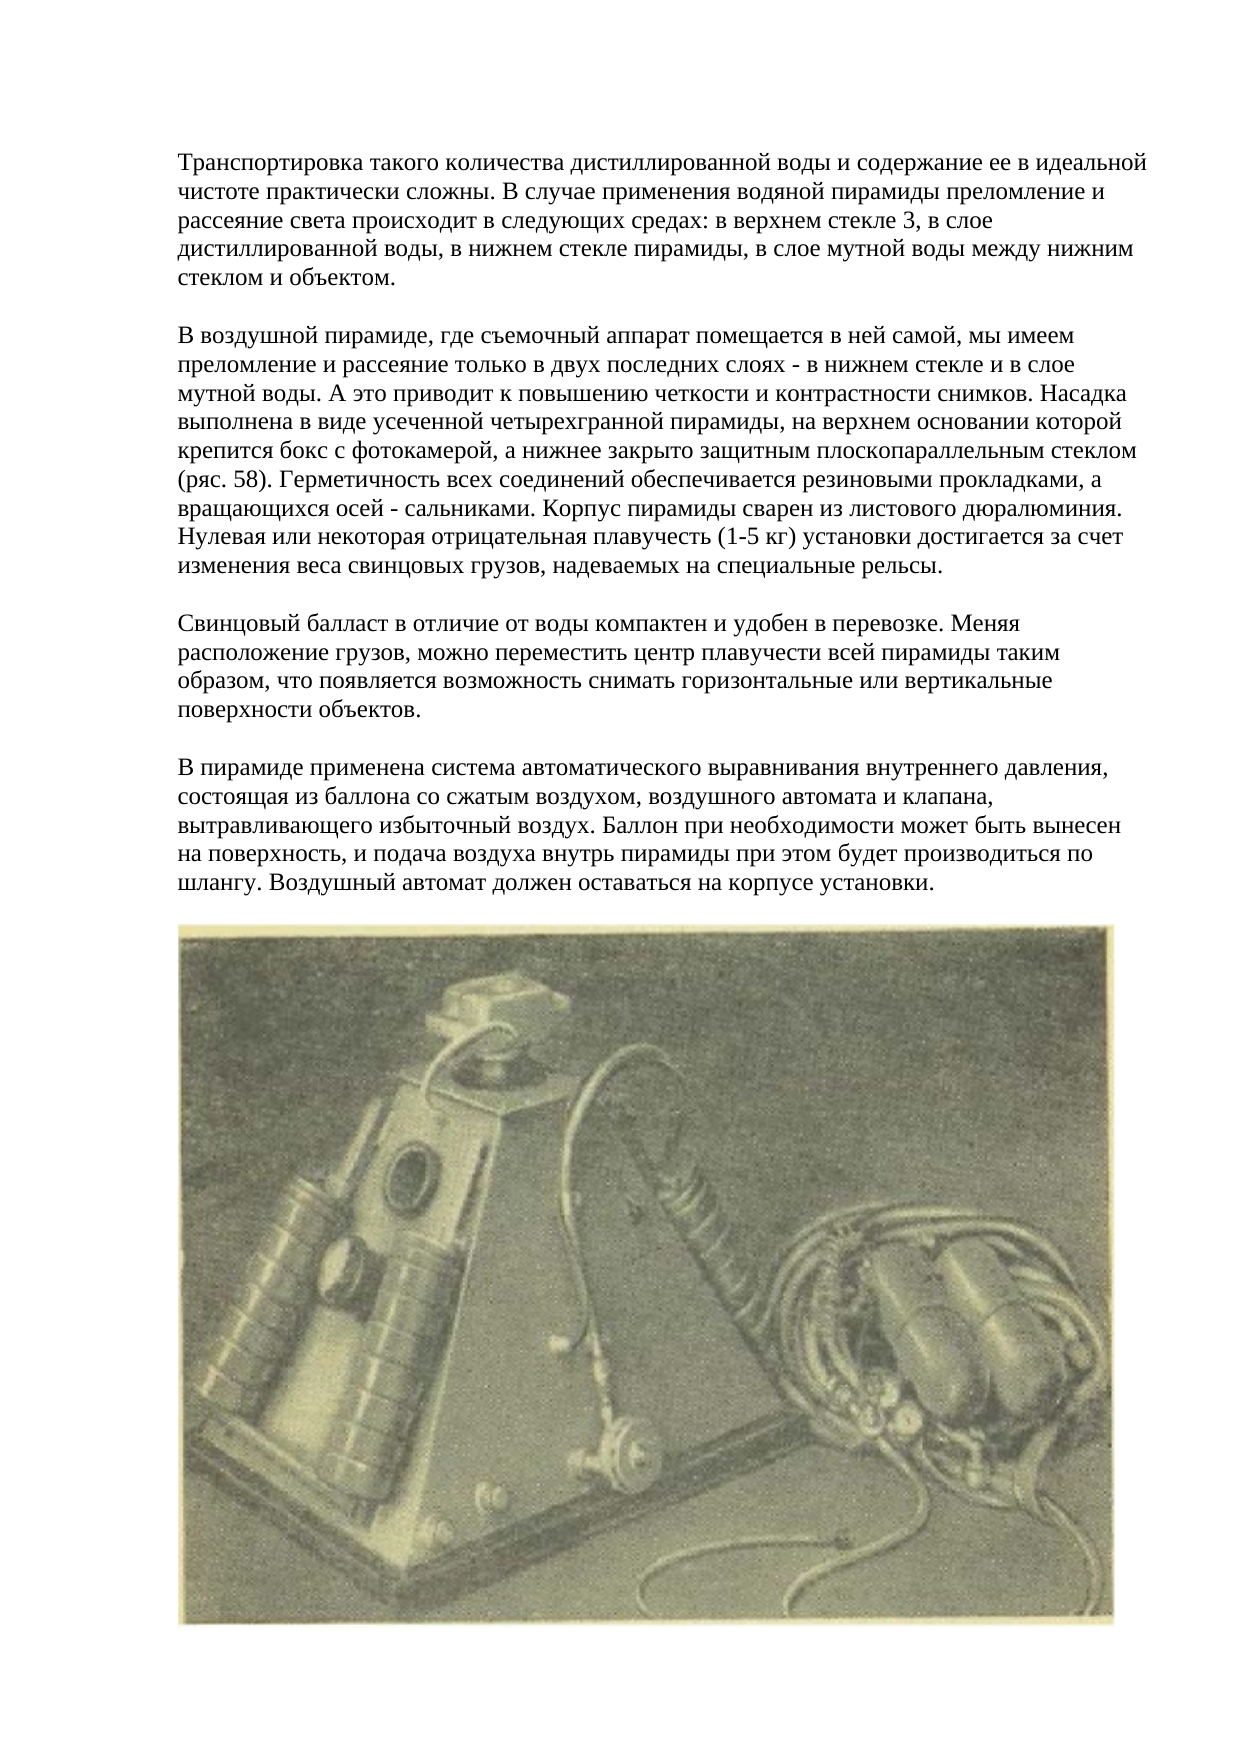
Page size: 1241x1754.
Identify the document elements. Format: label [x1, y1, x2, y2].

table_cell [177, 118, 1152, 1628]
picture [177, 924, 1115, 1628]
